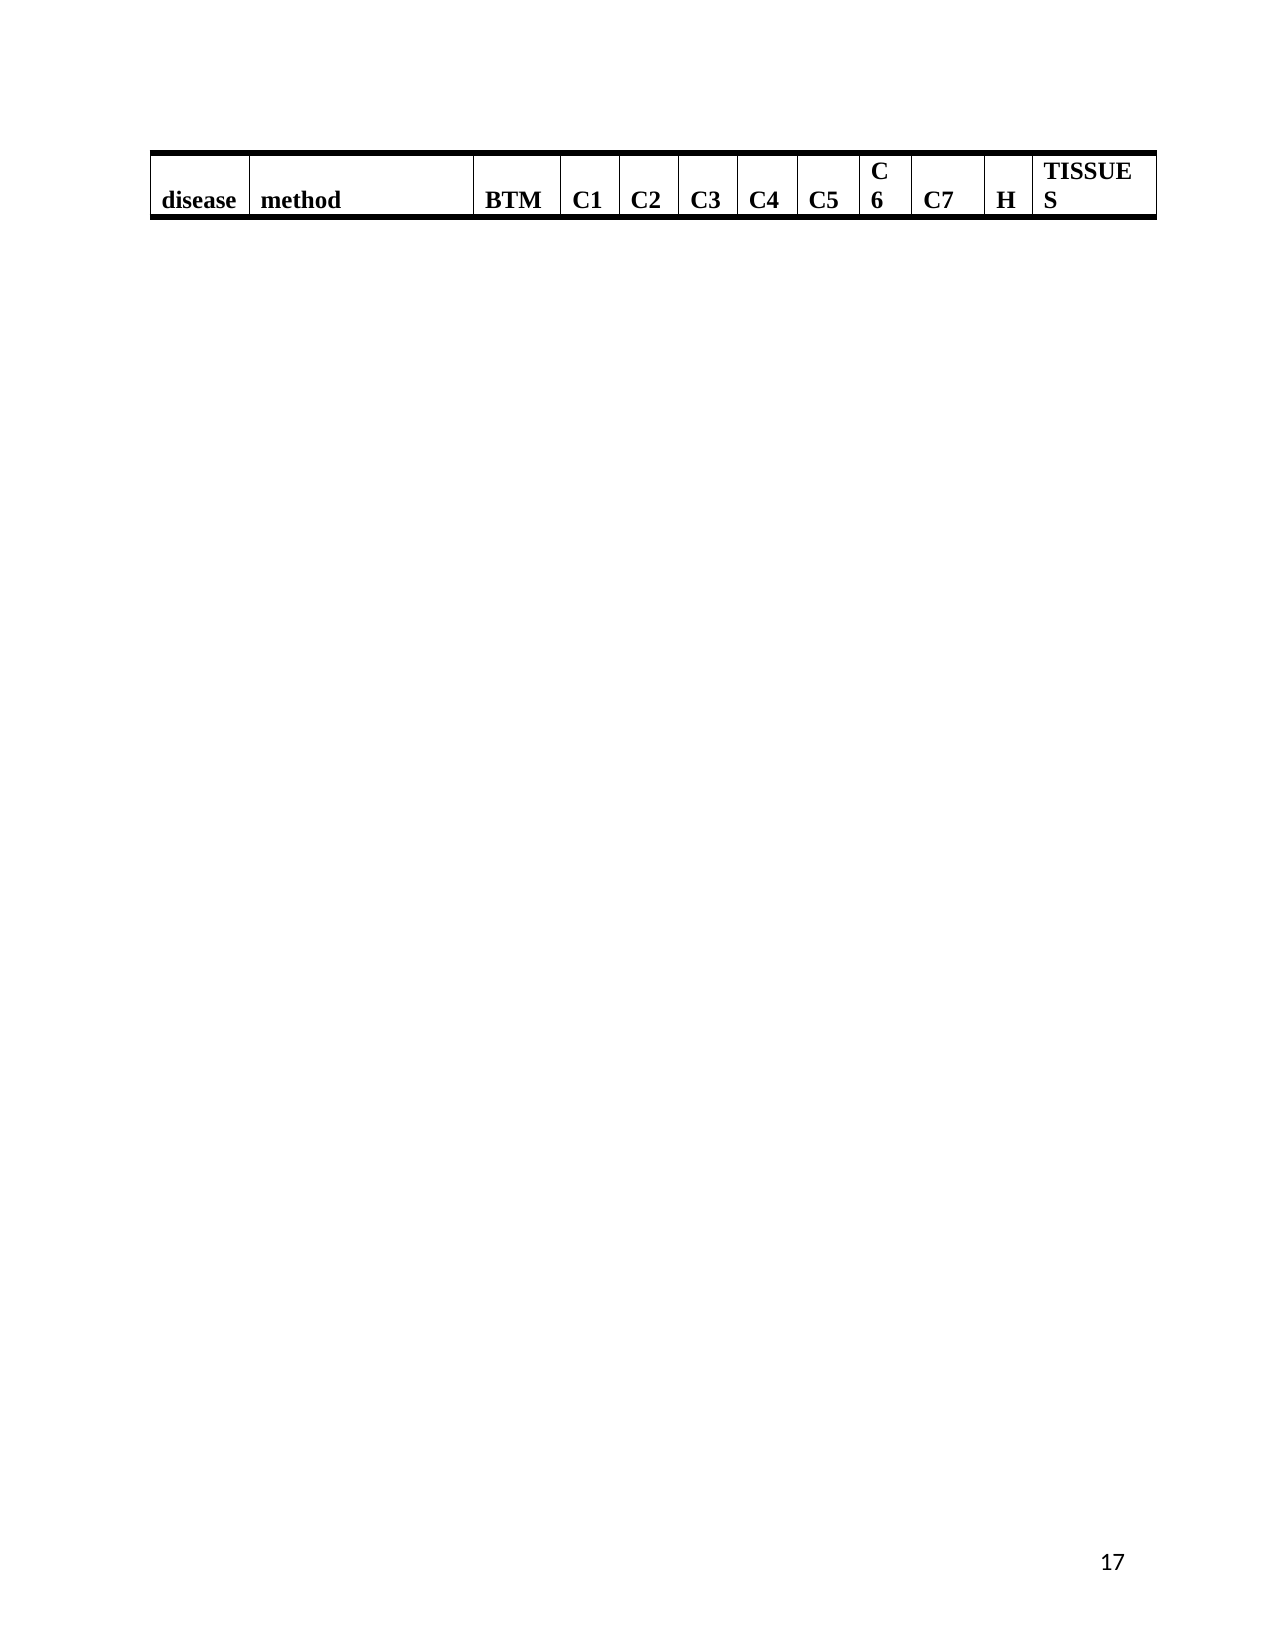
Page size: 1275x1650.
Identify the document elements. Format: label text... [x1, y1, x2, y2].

table_header BTM [474, 156, 560, 214]
table_header TISSUES [1033, 156, 1156, 214]
table_header C1 [561, 156, 619, 214]
table_header method [250, 156, 473, 214]
table_header disease [151, 156, 249, 214]
table_header C2 [620, 156, 678, 214]
table_header C3 [679, 156, 737, 214]
table_header C7 [912, 156, 984, 214]
table_header C5 [798, 156, 859, 214]
table_header C4 [738, 156, 797, 214]
table_header C6 [860, 156, 911, 214]
table_header H [985, 156, 1032, 214]
